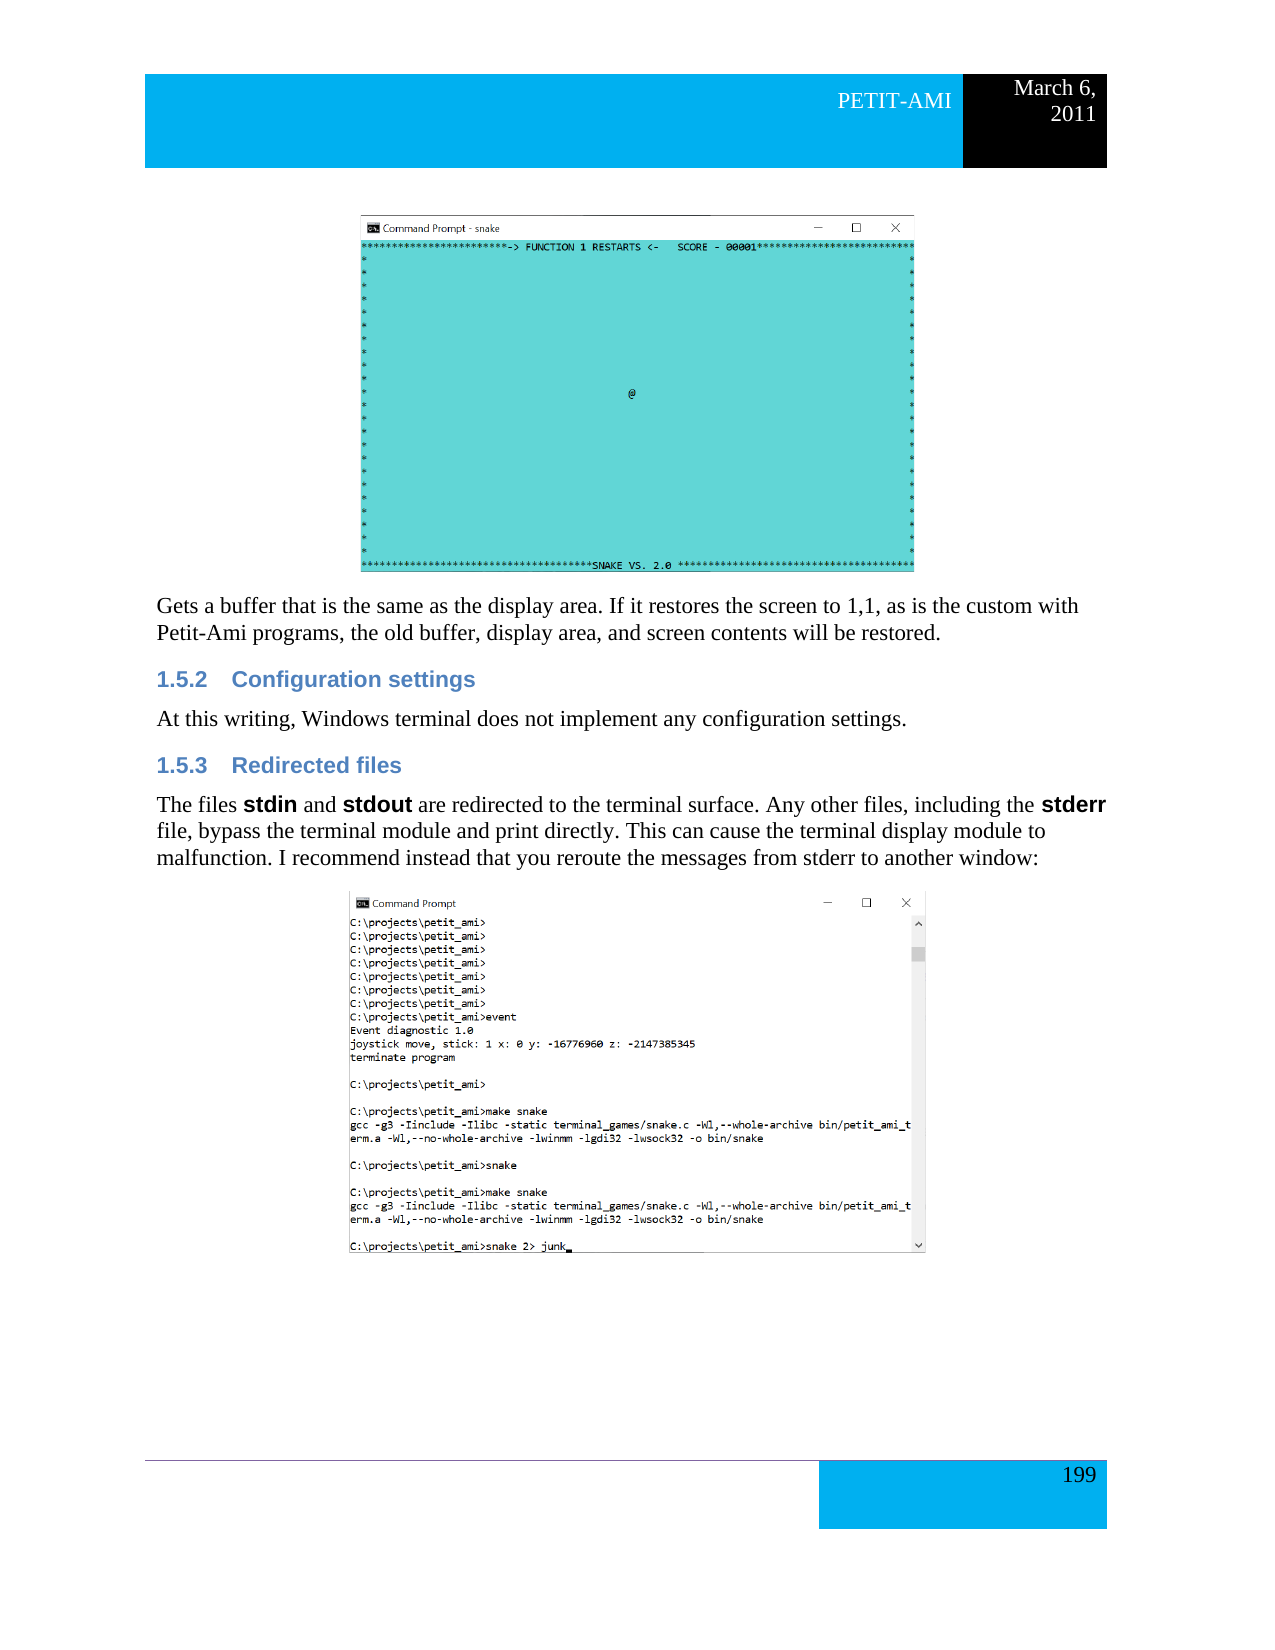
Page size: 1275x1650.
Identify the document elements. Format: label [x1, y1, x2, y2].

picture [360, 215, 915, 572]
picture [349, 891, 926, 1253]
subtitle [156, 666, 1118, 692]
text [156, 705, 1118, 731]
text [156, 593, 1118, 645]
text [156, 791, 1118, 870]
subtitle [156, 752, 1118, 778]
